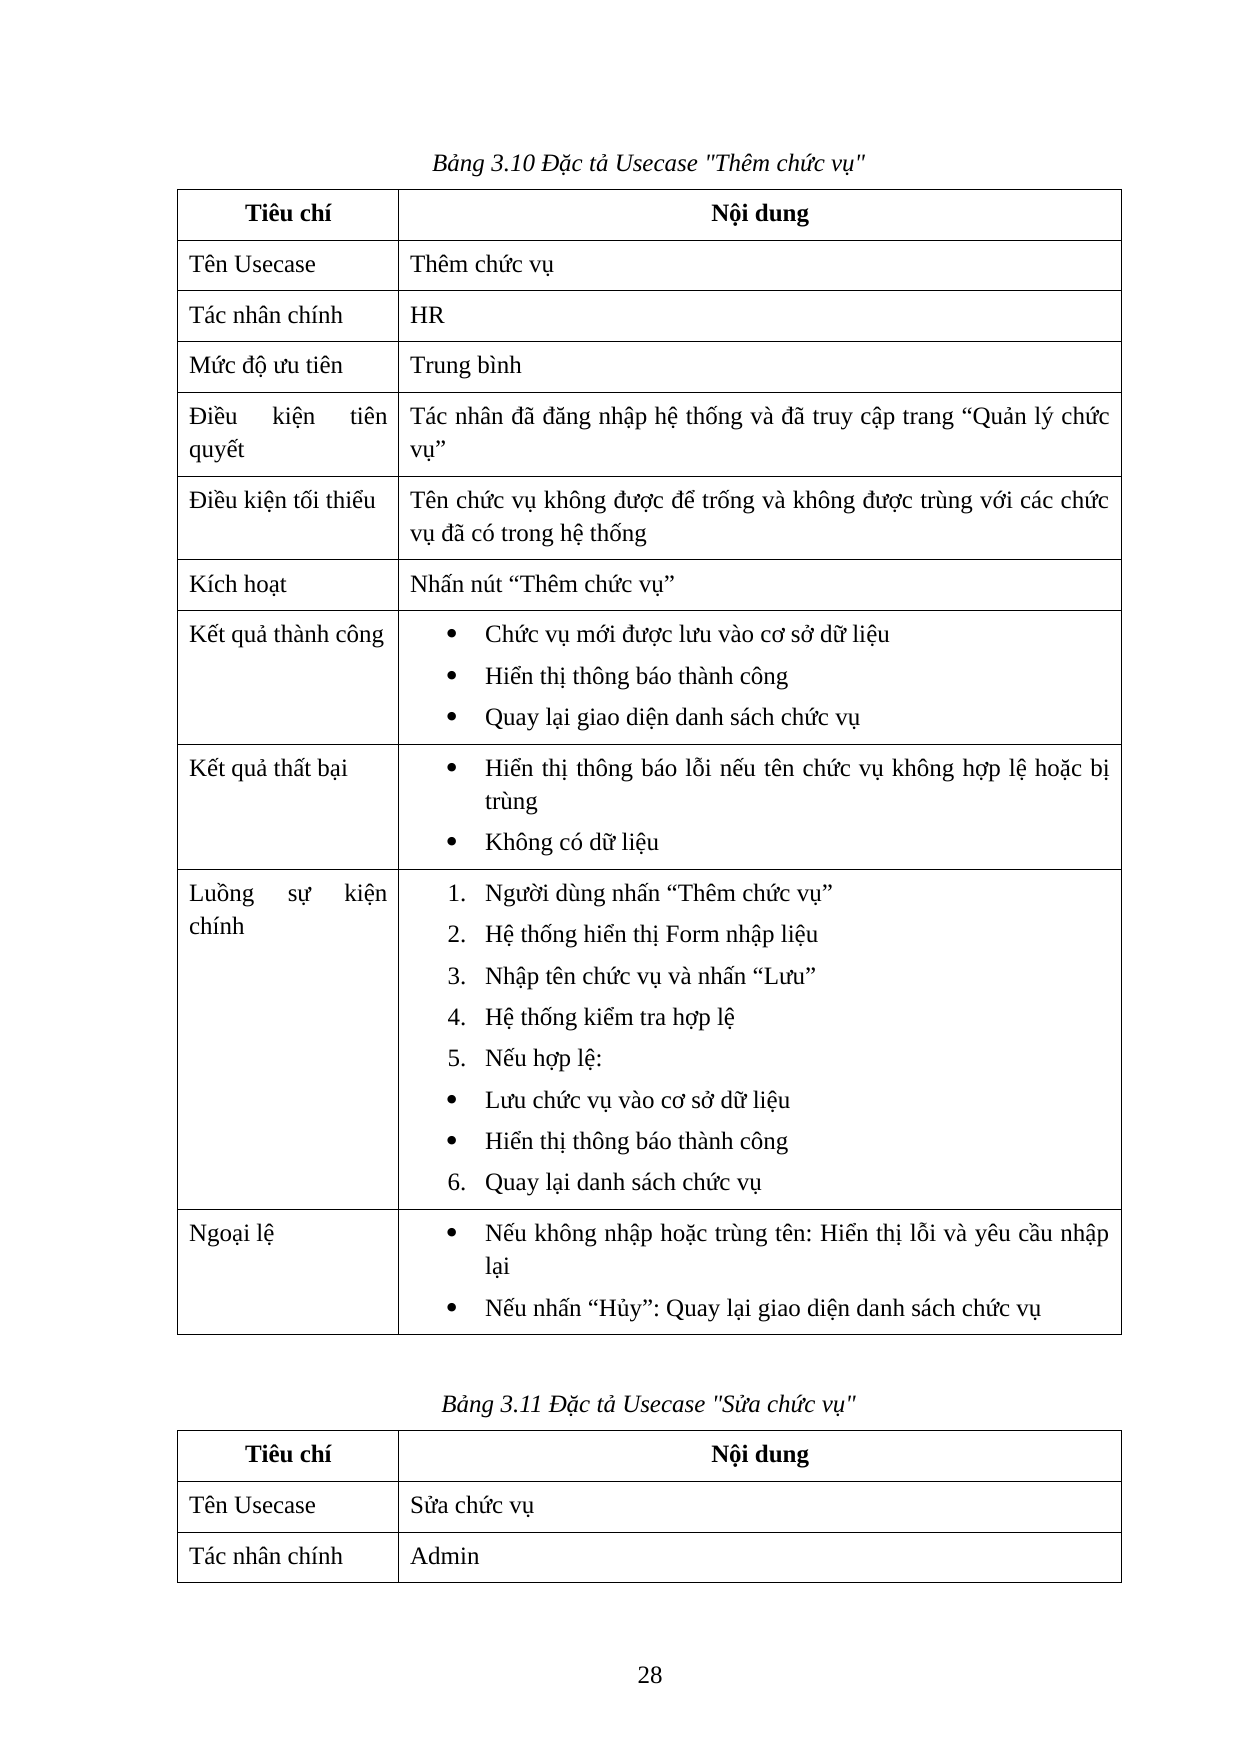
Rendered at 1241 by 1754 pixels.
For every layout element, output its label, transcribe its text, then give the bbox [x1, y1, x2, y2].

table_cell Thêm chức vụ [399, 241, 1121, 290]
table_cell Tên chức vụ không được để trống và không được trùng với các chức vụ đã có trong hệ thống [399, 477, 1121, 559]
table_cell Điều kiện tối thiểu [178, 477, 398, 559]
table_cell Nhấn nút “Thêm chức vụ” [399, 560, 1121, 610]
table_header Nội dung [399, 190, 1121, 240]
table_cell Kích hoạt [178, 560, 398, 610]
table_cell Tác nhân chính [178, 1533, 398, 1582]
table_cell Tác nhân đã đăng nhập hệ thống và đã truy cập trang “Quản lý chức vụ” [399, 393, 1121, 476]
table_header Nội dung [399, 1431, 1121, 1481]
table_cell Tên Usecase [178, 1482, 398, 1532]
table_cell Kết quả thất bại [178, 745, 398, 869]
text Bảng 3.11 Đặc tả Usecase "Sửa chức vụ" [177, 1389, 1122, 1418]
table_cell Tên Usecase [178, 241, 398, 290]
table_cell Người dùng nhấn “Thêm chức vụ” Hệ thống hiển thị Form nhập liệu Nhập tên chức vụ và nhấn “Lưu” Hệ thống kiểm tra hợp lệ Nếu hợp lệ: Lưu chức vụ vào cơ sở dữ liệu Hiển thị thông báo thành công Quay lại danh sách chức vụ [399, 870, 1121, 1209]
table_cell Nếu không nhập hoặc trùng tên: Hiển thị lỗi và yêu cầu nhập lại Nếu nhấn “Hủy”: Quay lại giao diện danh sách chức vụ [399, 1210, 1121, 1334]
table_cell Ngoại lệ [178, 1210, 398, 1334]
table_cell Điều kiện tiên quyết [178, 393, 398, 476]
table_cell Hiển thị thông báo lỗi nếu tên chức vụ không hợp lệ hoặc bị trùng Không có dữ liệu [399, 745, 1121, 869]
table_cell Sửa chức vụ [399, 1482, 1121, 1532]
text Bảng 3.10 Đặc tả Usecase "Thêm chức vụ" [177, 148, 1122, 176]
table_cell HR [399, 291, 1121, 341]
table_cell Chức vụ mới được lưu vào cơ sở dữ liệu Hiển thị thông báo thành công Quay lại giao diện danh sách chức vụ [399, 611, 1121, 743]
table_cell Kết quả thành công [178, 611, 398, 743]
table_cell Mức độ ưu tiên [178, 342, 398, 392]
table_cell Luồng sự kiện chính [178, 870, 398, 1209]
table_header Tiêu chí [178, 1431, 398, 1481]
table_cell Admin [399, 1533, 1121, 1582]
table_cell Trung bình [399, 342, 1121, 392]
table_cell Tác nhân chính [178, 291, 398, 341]
table_header Tiêu chí [178, 190, 398, 240]
